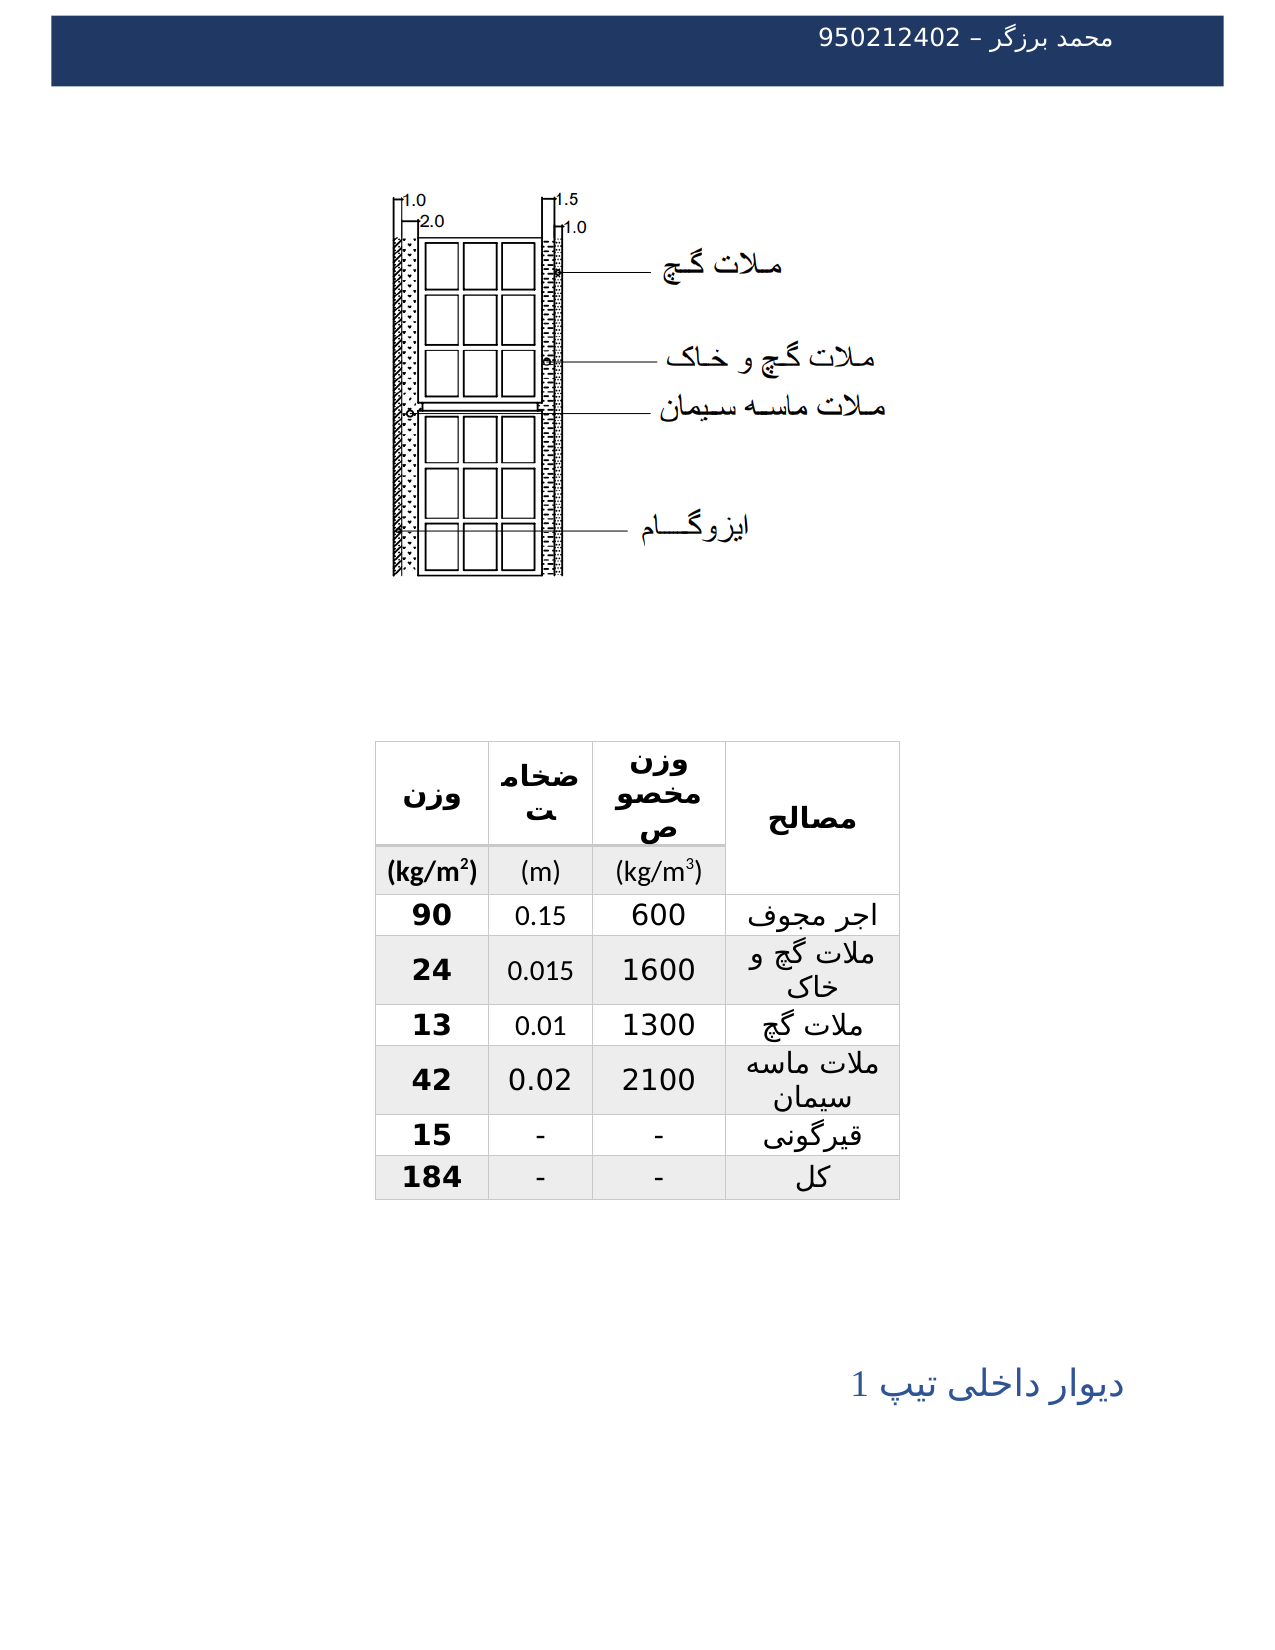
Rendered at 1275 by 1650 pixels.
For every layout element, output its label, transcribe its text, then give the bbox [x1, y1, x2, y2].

table_cell (kg/m3) [593, 847, 725, 894]
table_cell 24 [376, 936, 488, 1004]
table_cell - [489, 1115, 592, 1155]
table_cell 184 [376, 1156, 488, 1199]
table_cell 0.015 [489, 936, 592, 1004]
table_cell (m) [489, 847, 592, 894]
table_cell 42 [376, 1046, 488, 1114]
table_cell - [593, 1156, 725, 1199]
table_cell 13 [376, 1005, 488, 1045]
table_cell 1600 [593, 936, 725, 1004]
table_cell ملات گچ [726, 1005, 899, 1045]
table_cell ملات گچ و خاک [726, 936, 899, 1004]
table_cell (kg/m2) [376, 847, 488, 894]
table_header وزن مخصوص [593, 742, 725, 844]
table_cell 0.02 [489, 1046, 592, 1114]
table_header ضخامت [489, 742, 592, 844]
table_cell - [489, 1156, 592, 1199]
table_cell 0.15 [489, 895, 592, 935]
table_header وزن [376, 742, 488, 844]
table_cell - [593, 1115, 725, 1155]
table_cell 1300 [593, 1005, 725, 1045]
table_cell 600 [593, 895, 725, 935]
subtitle دیوار داخلی تیپ 1 [150, 1361, 1125, 1404]
table_cell 90 [376, 895, 488, 935]
table_cell کل [726, 1156, 899, 1199]
table_cell 15 [376, 1115, 488, 1155]
table_cell 0.01 [489, 1005, 592, 1045]
table_header مصالح [726, 742, 899, 894]
table_cell اجر مجوف [726, 895, 899, 935]
table_cell ملات ماسه سیمان [726, 1046, 899, 1114]
table_cell 2100 [593, 1046, 725, 1114]
picture [387, 182, 885, 599]
table_cell قیرگونی [726, 1115, 899, 1155]
